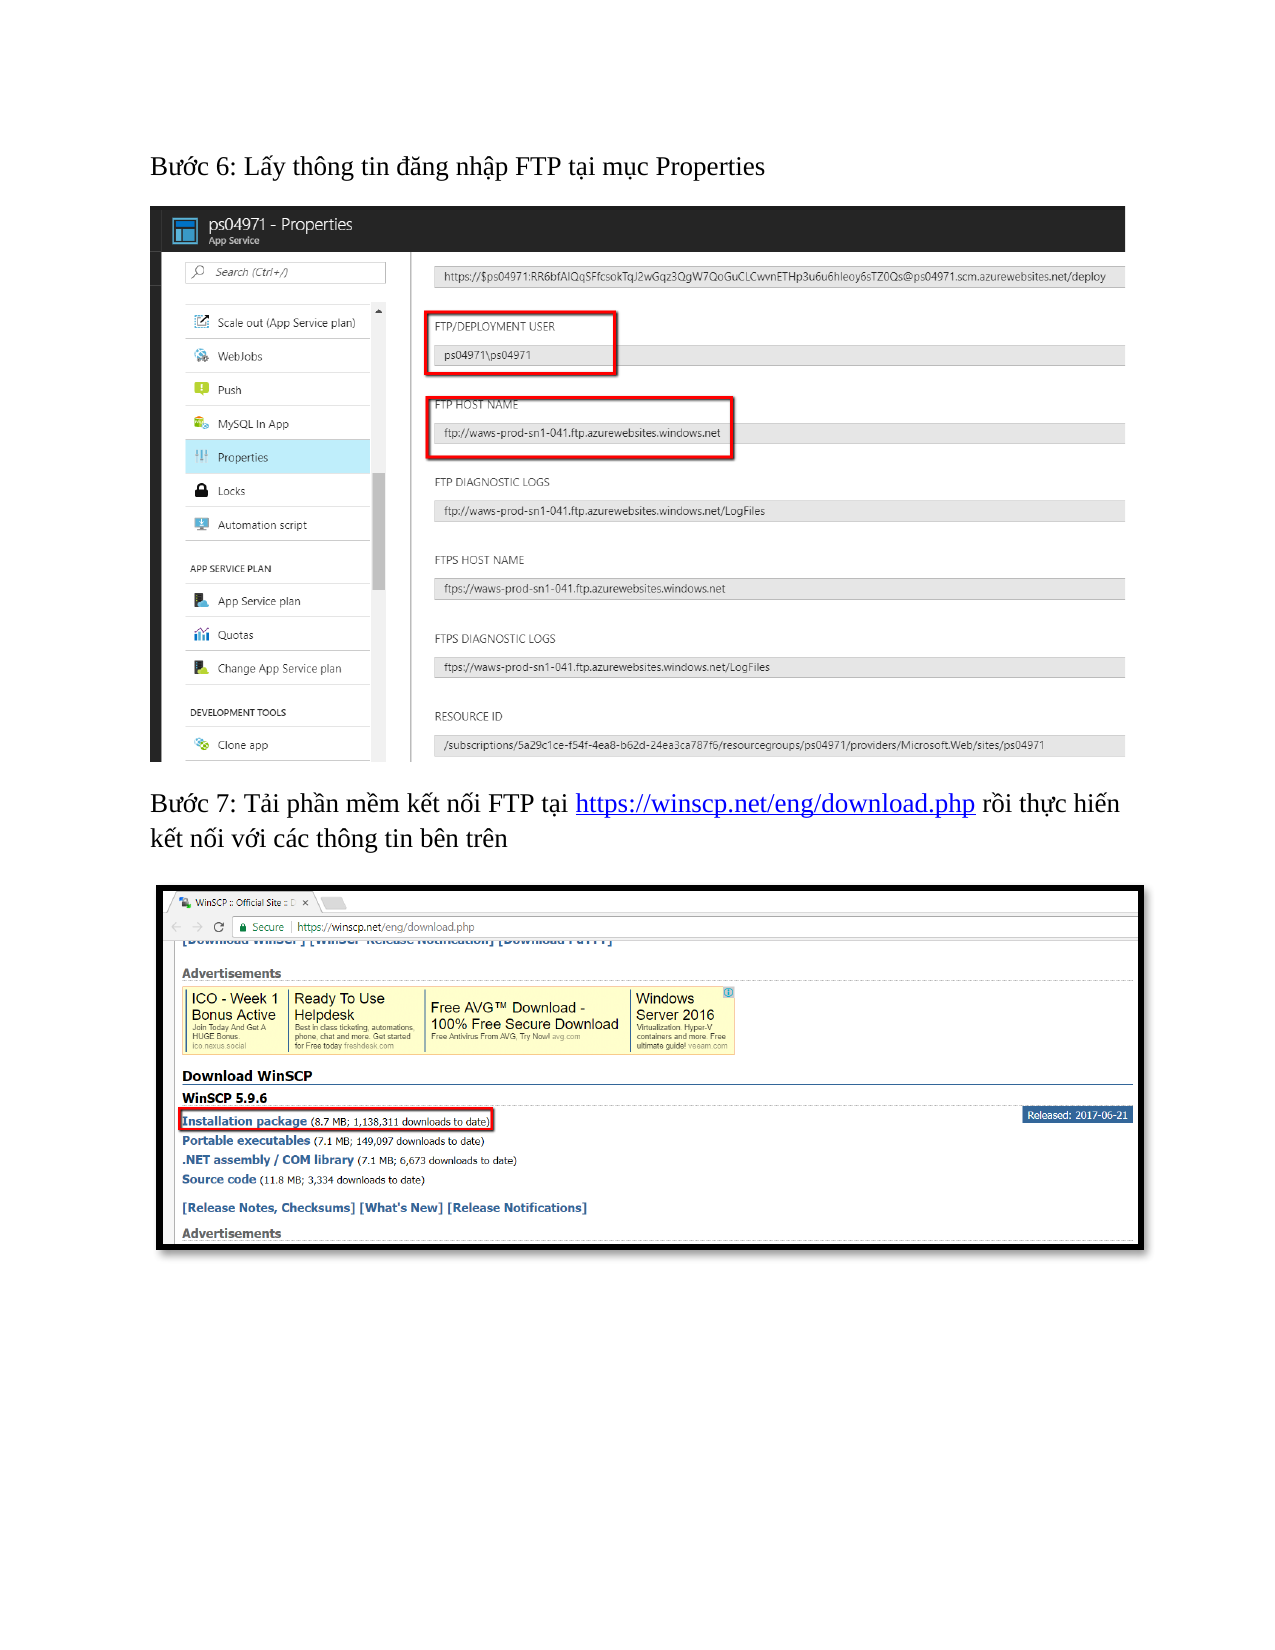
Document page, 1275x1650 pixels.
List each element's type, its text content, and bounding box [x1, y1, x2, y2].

text Bước 6: Lấy thông tin đăng nhập FTP tại mục Properties [150, 150, 1125, 181]
text Bước 7: Tải phần mềm kết nối FTP tại https://winscp.net/eng/download.php rồi thực hiến kết nối với các thông tin bên trên [150, 787, 1125, 853]
picture [150, 206, 1125, 762]
picture [163, 891, 1138, 1244]
